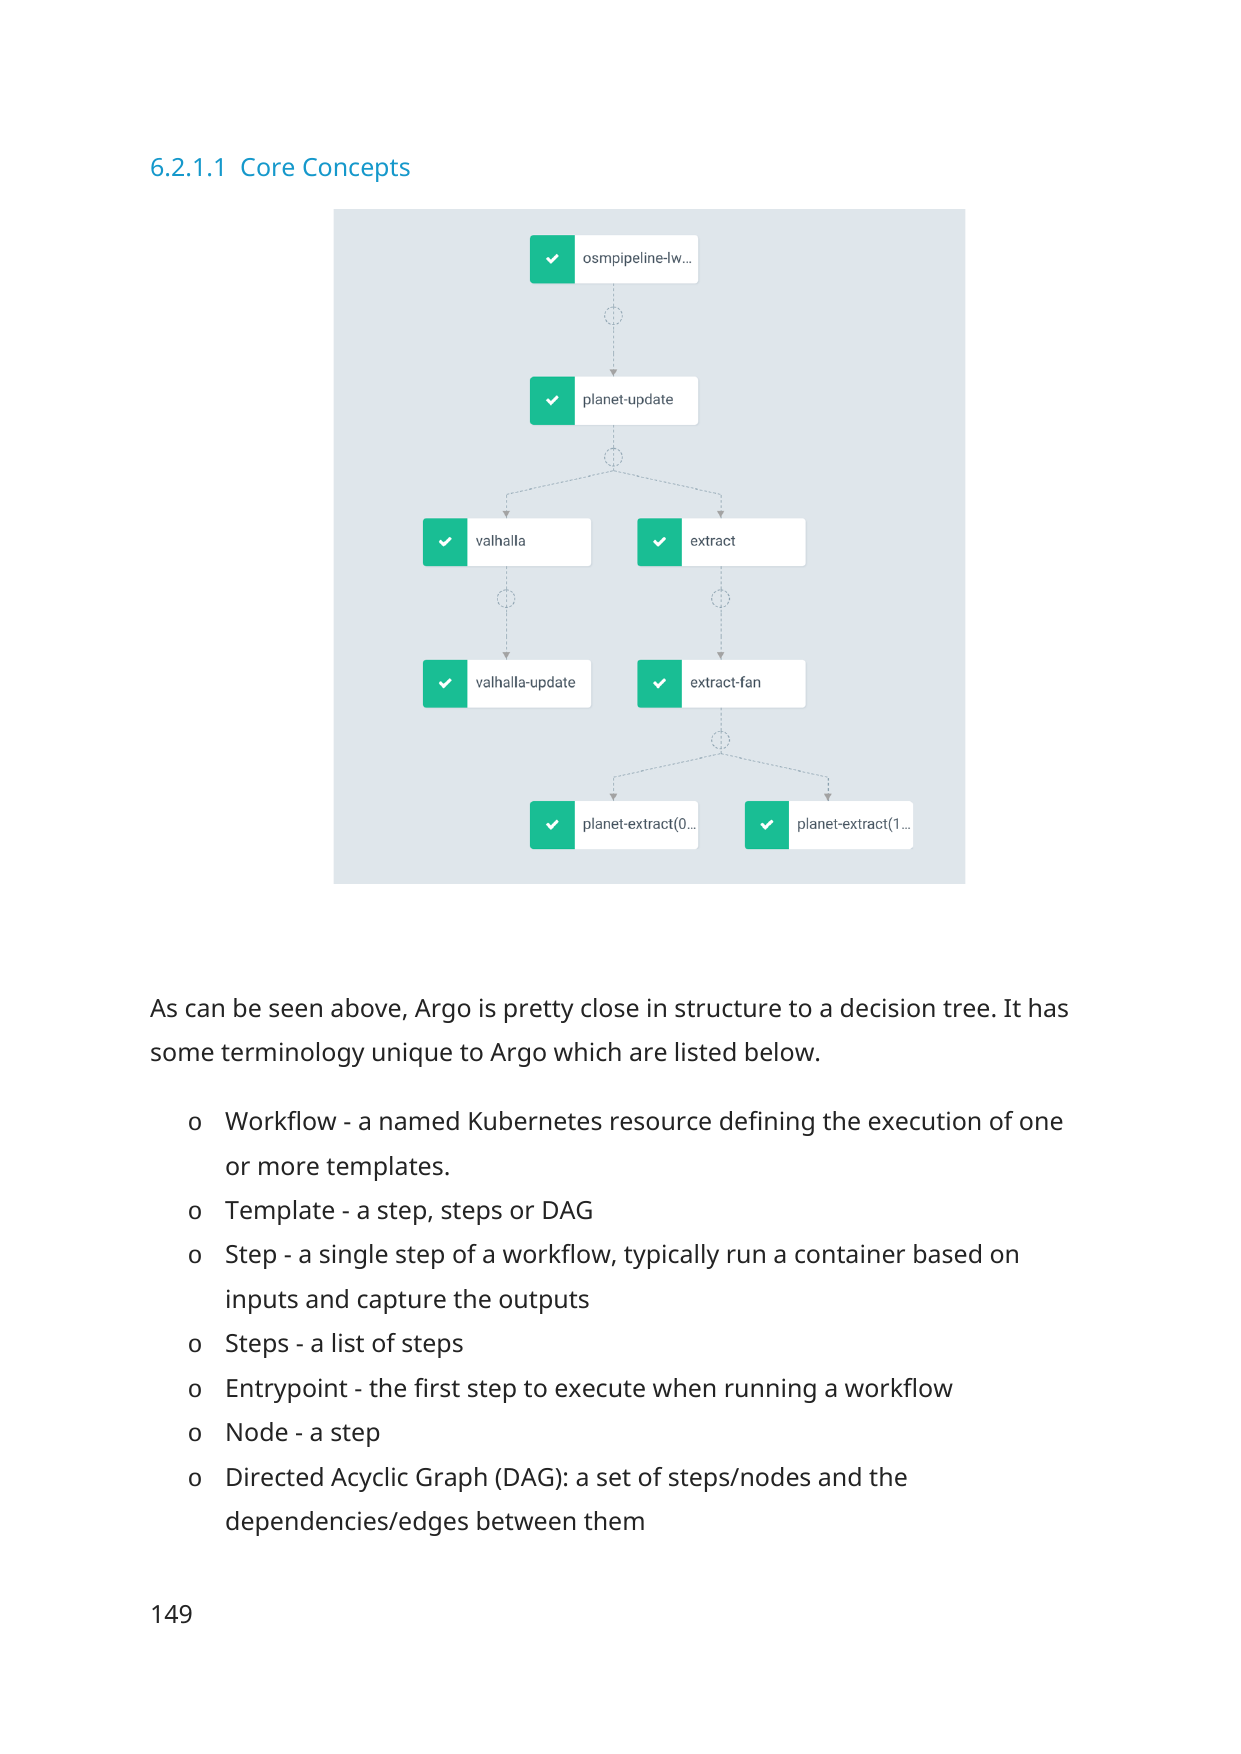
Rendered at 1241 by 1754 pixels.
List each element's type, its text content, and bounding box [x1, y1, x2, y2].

list Workflow - a named Kubernetes resource defining the execution of one or more templates. [187, 1104, 1090, 1182]
list Step - a single step of a workflow, typically run a container based on inputs and capture the outputs [187, 1237, 1090, 1316]
list Template - a step, steps or DAG [187, 1193, 1090, 1227]
list Steps - a list of steps [187, 1326, 1090, 1360]
list Entrypoint - the first step to execute when running a workflow [187, 1370, 1090, 1404]
list Directed Acyclic Graph (DAG): a set of steps/nodes and the dependencies/edges between them [187, 1459, 1090, 1538]
list Node - a step [187, 1415, 1090, 1449]
subtitle Core Concepts [150, 150, 1090, 184]
text As can be seen above, Argo is pretty close in structure to a decision tree. It has some terminology unique to Argo which are listed below. [150, 990, 1090, 1069]
picture [332, 209, 965, 882]
